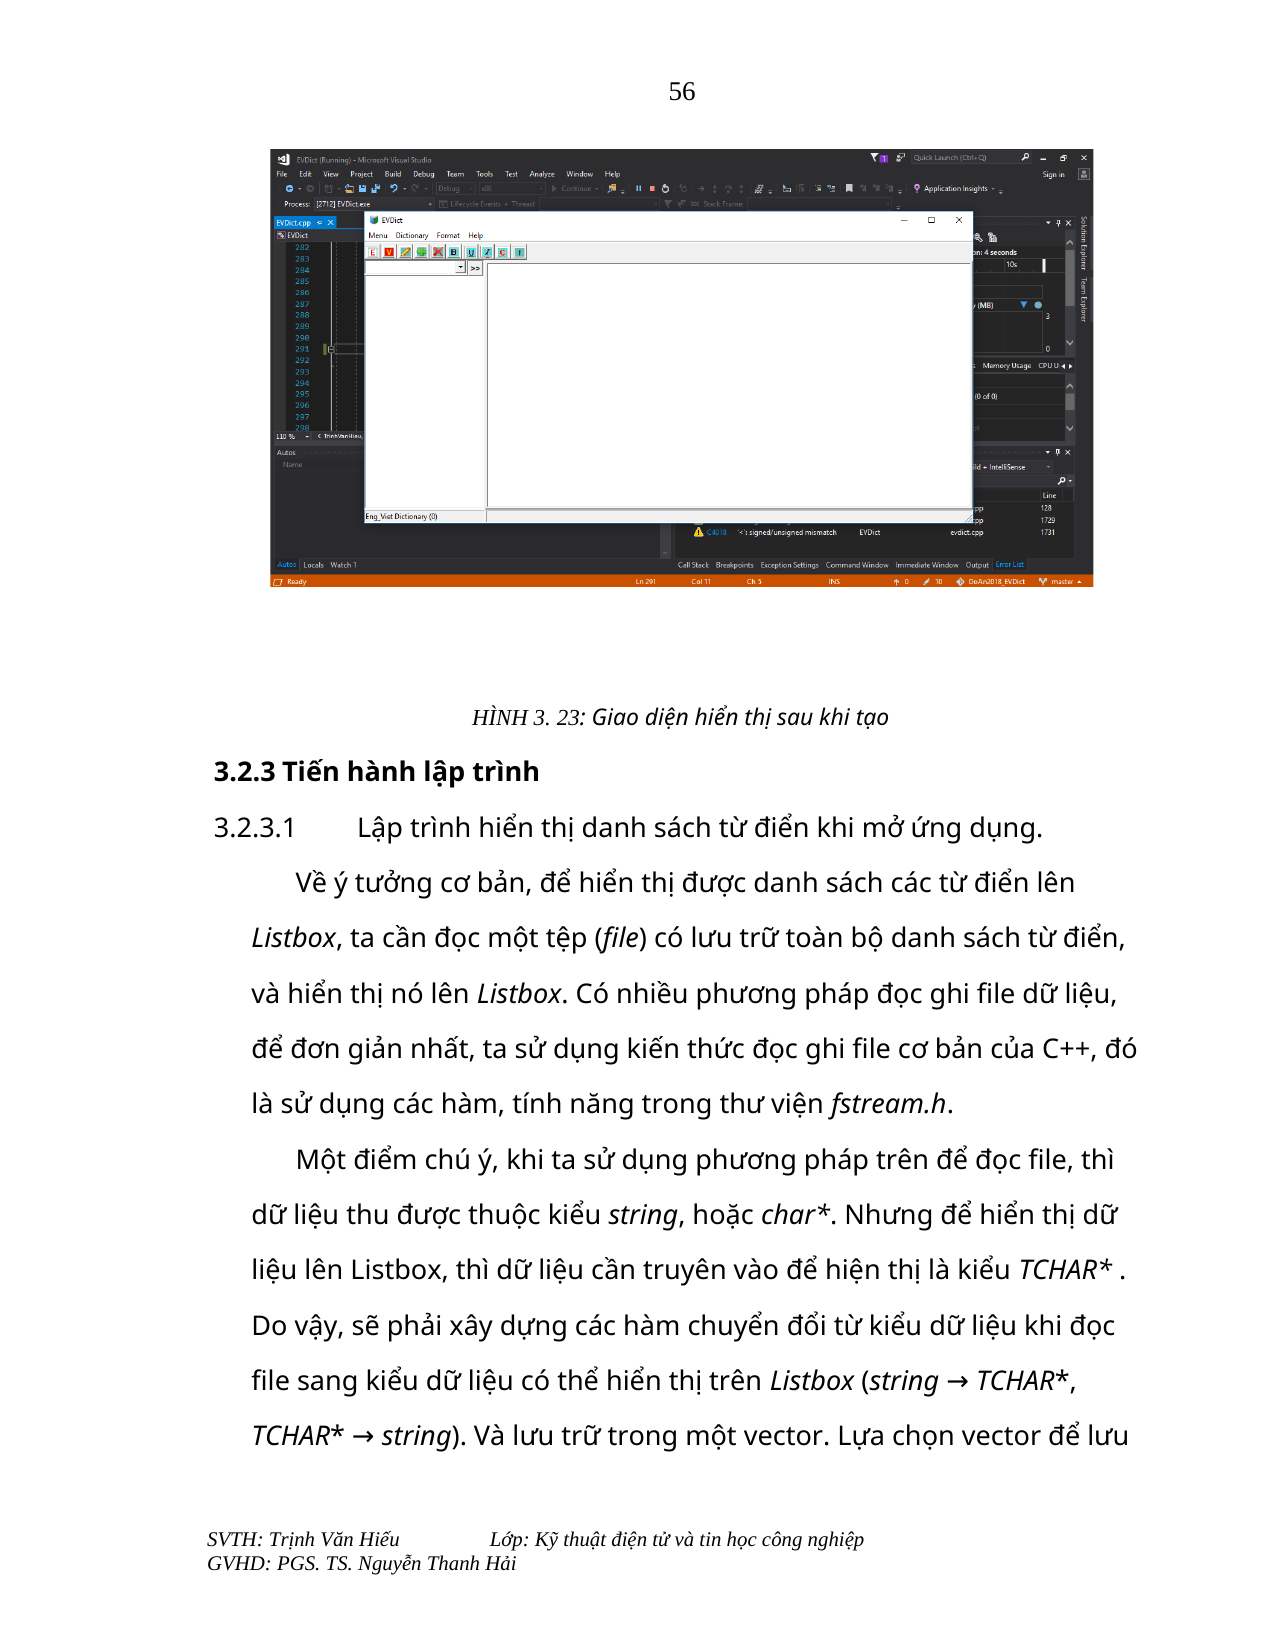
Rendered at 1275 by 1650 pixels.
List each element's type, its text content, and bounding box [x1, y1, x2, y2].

list Tiến hành lập trình [214, 753, 1157, 790]
list Về ý tưởng cơ bản, để hiển thị được danh sách các từ điển lên Listbox, ta cần đọc một tệp (file) có lưu trữ toàn bộ danh sách từ điển, và hiển thị nó lên Listbox. Có nhiều phương pháp đọc ghi file dữ liệu, để đơn giản nhất, ta sử dụng kiến thức đọc ghi file cơ bản của C++, đó là sử dụng các hàm, tính năng trong thư viện fstream.h. [251, 863, 1157, 1122]
list Lập trình hiển thị danh sách từ điển khi mở ứng dụng. [214, 808, 1157, 845]
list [251, 1140, 1157, 1453]
picture [270, 149, 1094, 587]
text HÌNH 3. 23: Giao diện hiển thị sau khi tạo [207, 701, 1157, 732]
